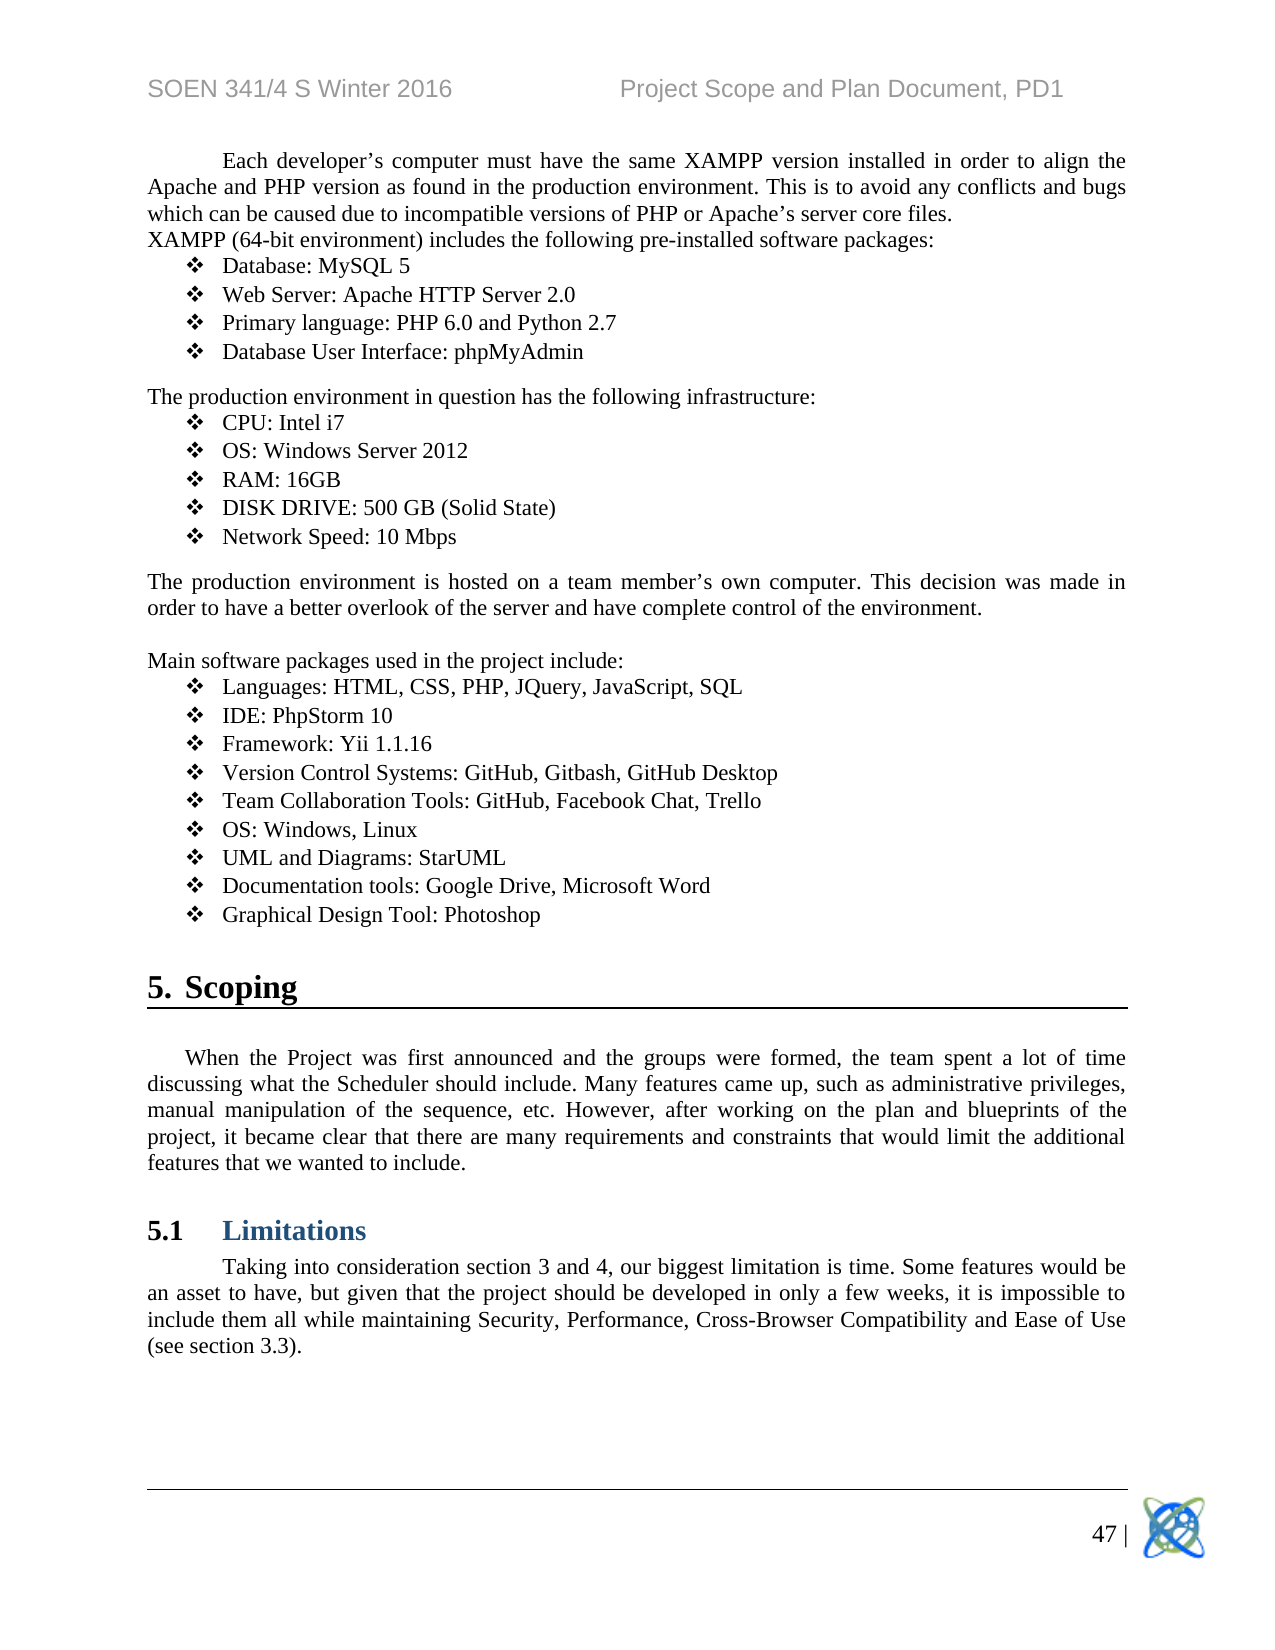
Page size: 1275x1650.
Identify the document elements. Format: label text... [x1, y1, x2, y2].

list UML and Diagrams: StarUML [184, 844, 1128, 870]
subtitle Scoping [147, 967, 1128, 1007]
text When the Project was first announced and the groups were formed, the team spent a lot of time discussing what the Scheduler should include. Many features came up, such as administrative privileges, manual manipulation of the sequence, etc. However, after working on the plan and blueprints of the project, it became clear that there are many requirements and constraints that would limit the additional features that we wanted to include. [147, 1044, 1128, 1176]
list IDE: PhpStorm 10 [184, 702, 1128, 728]
list Graphical Design Tool: Photoshop [184, 901, 1128, 927]
list Primary language: PHP 6.0 and Python 2.7 [184, 309, 1128, 336]
text Main software packages used in the project include: [147, 647, 1128, 673]
list Network Speed: 10 Mbps [184, 523, 1128, 549]
text The production environment is hosted on a team member’s own computer. This decision was made in order to have a better overlook of the server and have complete control of the environment. [147, 568, 1128, 621]
list DISK DRIVE: 500 GB (Solid State) [184, 494, 1128, 521]
picture [1123, 1490, 1224, 1566]
list Documentation tools: Google Drive, Microsoft Word [184, 872, 1128, 899]
list CPU: Intel i7 [184, 409, 1128, 436]
subtitle Limitations [147, 1213, 1128, 1247]
text XAMPP (64-bit environment) includes the following pre-installed software packages: [147, 226, 1128, 252]
list OS: Windows, Linux [184, 816, 1128, 842]
list Team Collaboration Tools: GitHub, Facebook Chat, Trello [184, 787, 1128, 813]
list Languages: HTML, CSS, PHP, JQuery, JavaScript, SQL [184, 673, 1128, 700]
list Framework: Yii 1.1.16 [184, 730, 1128, 757]
list OS: Windows Server 2012 [184, 438, 1128, 464]
list RAM: 16GB [184, 466, 1128, 492]
list Version Control Systems: GitHub, Gitbash, GitHub Desktop [184, 759, 1128, 785]
list Web Server: Apache HTTP Server 2.0 [184, 281, 1128, 307]
list Database: MySQL 5 [184, 252, 1128, 279]
text Each developer’s computer must have the same XAMPP version installed in order to align the Apache and PHP version as found in the production environment. This is to avoid any conflicts and bugs which can be caused due to incompatible versions of PHP or Apache’s server core files. [147, 147, 1128, 226]
text Taking into consideration section 3 and 4, our biggest limitation is time. Some features would be an asset to have, but given that the project should be developed in only a few weeks, it is impossible to include them all while maintaining Security, Performance, Cross-Browser Compatibility and Ease of Use (see section 3.3). [147, 1253, 1128, 1358]
list Database User Interface: phpMyAdmin [184, 338, 1128, 364]
text The production environment in question has the following infrastructure: [147, 383, 1128, 409]
